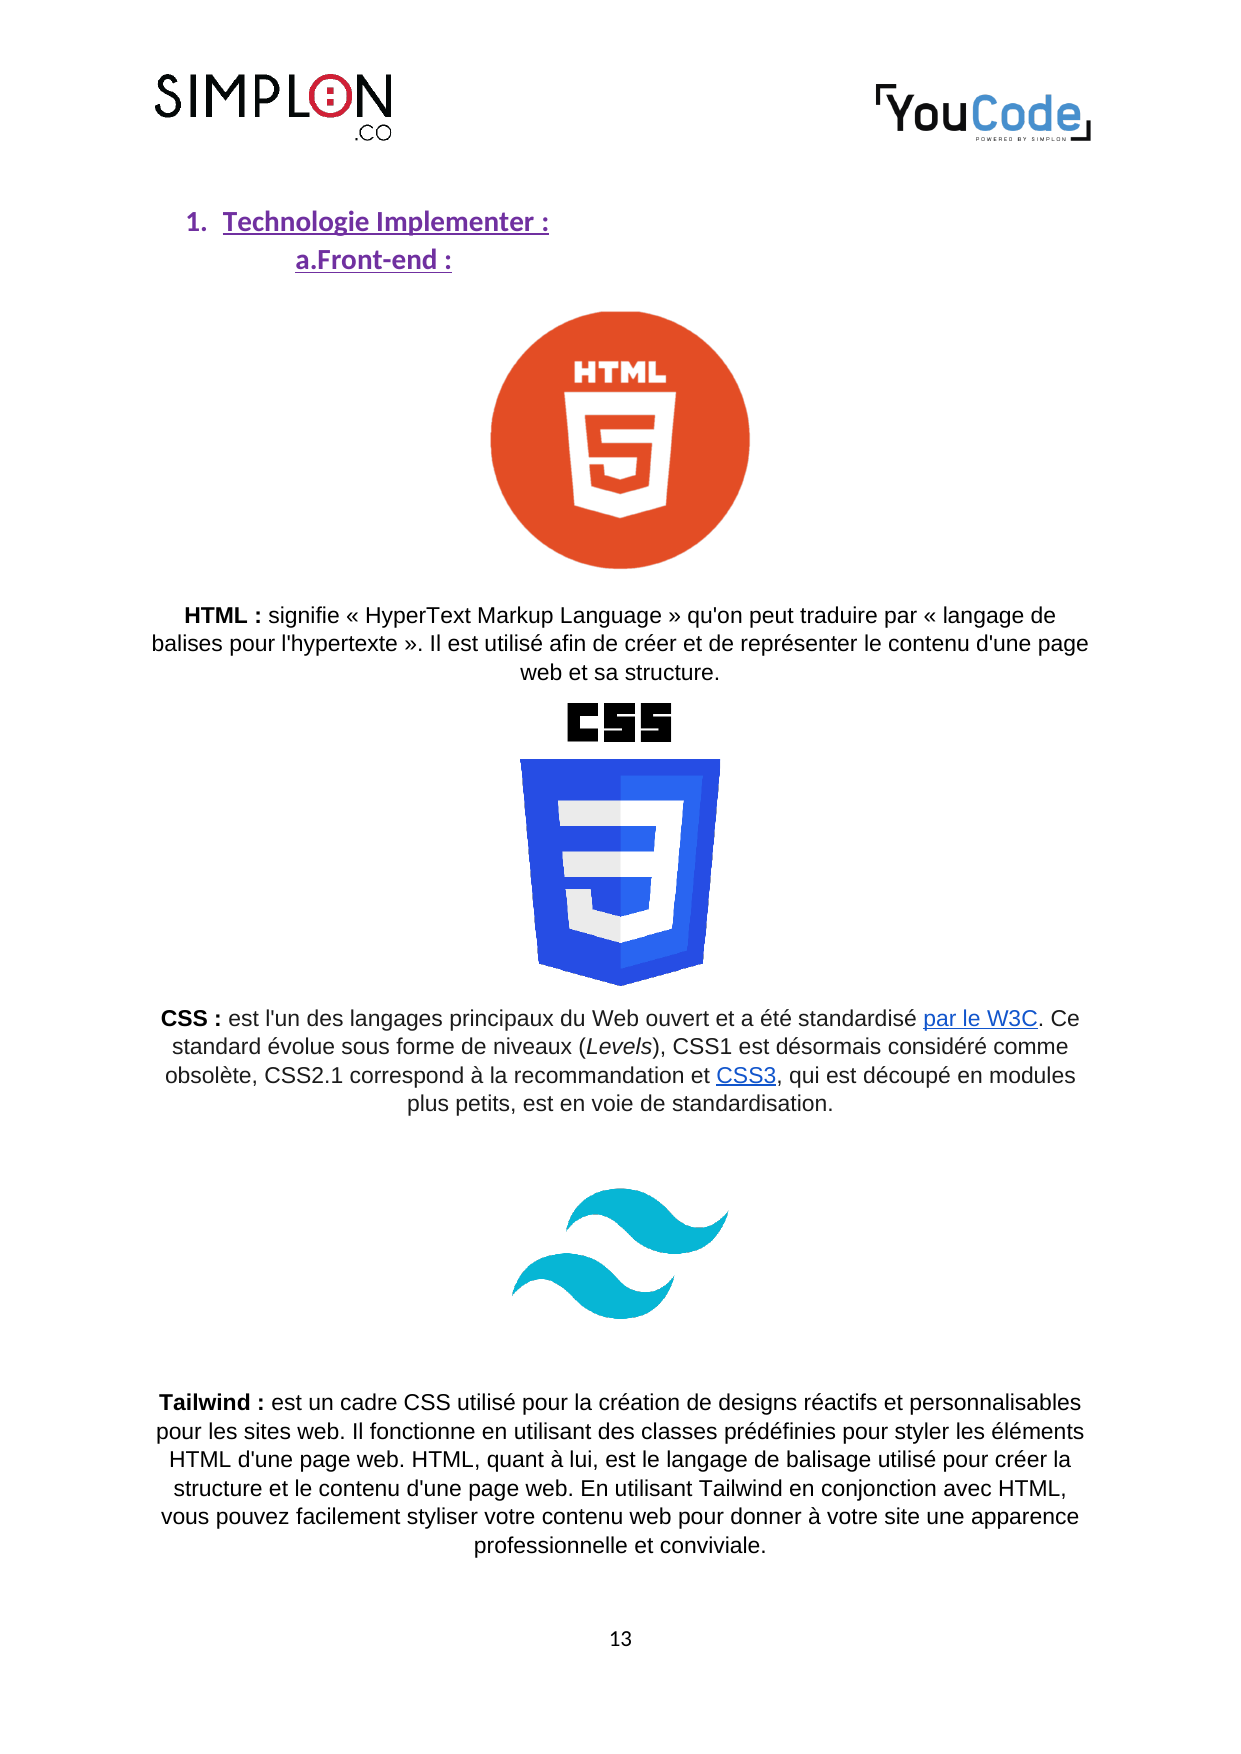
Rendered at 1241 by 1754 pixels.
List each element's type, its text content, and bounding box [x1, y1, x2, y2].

text Tailwind : est un cadre CSS utilisé pour la création de designs réactifs et personnalisables pour les sites web. Il fonctionne en utilisant des classes prédéfinies pour styler les éléments HTML d'une page web. HTML, quant à lui, est le langage de balisage utilisé pour créer la structure et le contenu d'une page web. En utilisant Tailwind en conjonction avec HTML, vous pouvez facilement styliser votre contenu web pour donner à votre site une apparence professionnelle et conviviale. [148, 1389, 1093, 1558]
picture [520, 703, 721, 986]
text HTML : signifie « HyperText Markup Language » qu'on peut traduire par « langage de balises pour l'hypertexte ». Il est utilisé afin de créer et de représenter le contenu d'une page web et sa structure. [148, 602, 1093, 685]
picture [476, 296, 764, 583]
picture [843, 84, 1123, 141]
picture [147, 73, 399, 141]
list a.Front-end : [295, 241, 1093, 277]
list Technologie Implementer : [185, 203, 1093, 238]
picture [502, 1135, 738, 1371]
text CSS : est l'un des langages principaux du Web ouvert et a été standardisé par le W3C. Ce standard évolue sous forme de niveaux (Levels), CSS1 est désormais considéré comme obsolète, CSS2.1 correspond à la recommandation et CSS3, qui est découpé en modules plus petits, est en voie de standardisation. [148, 1005, 1093, 1116]
